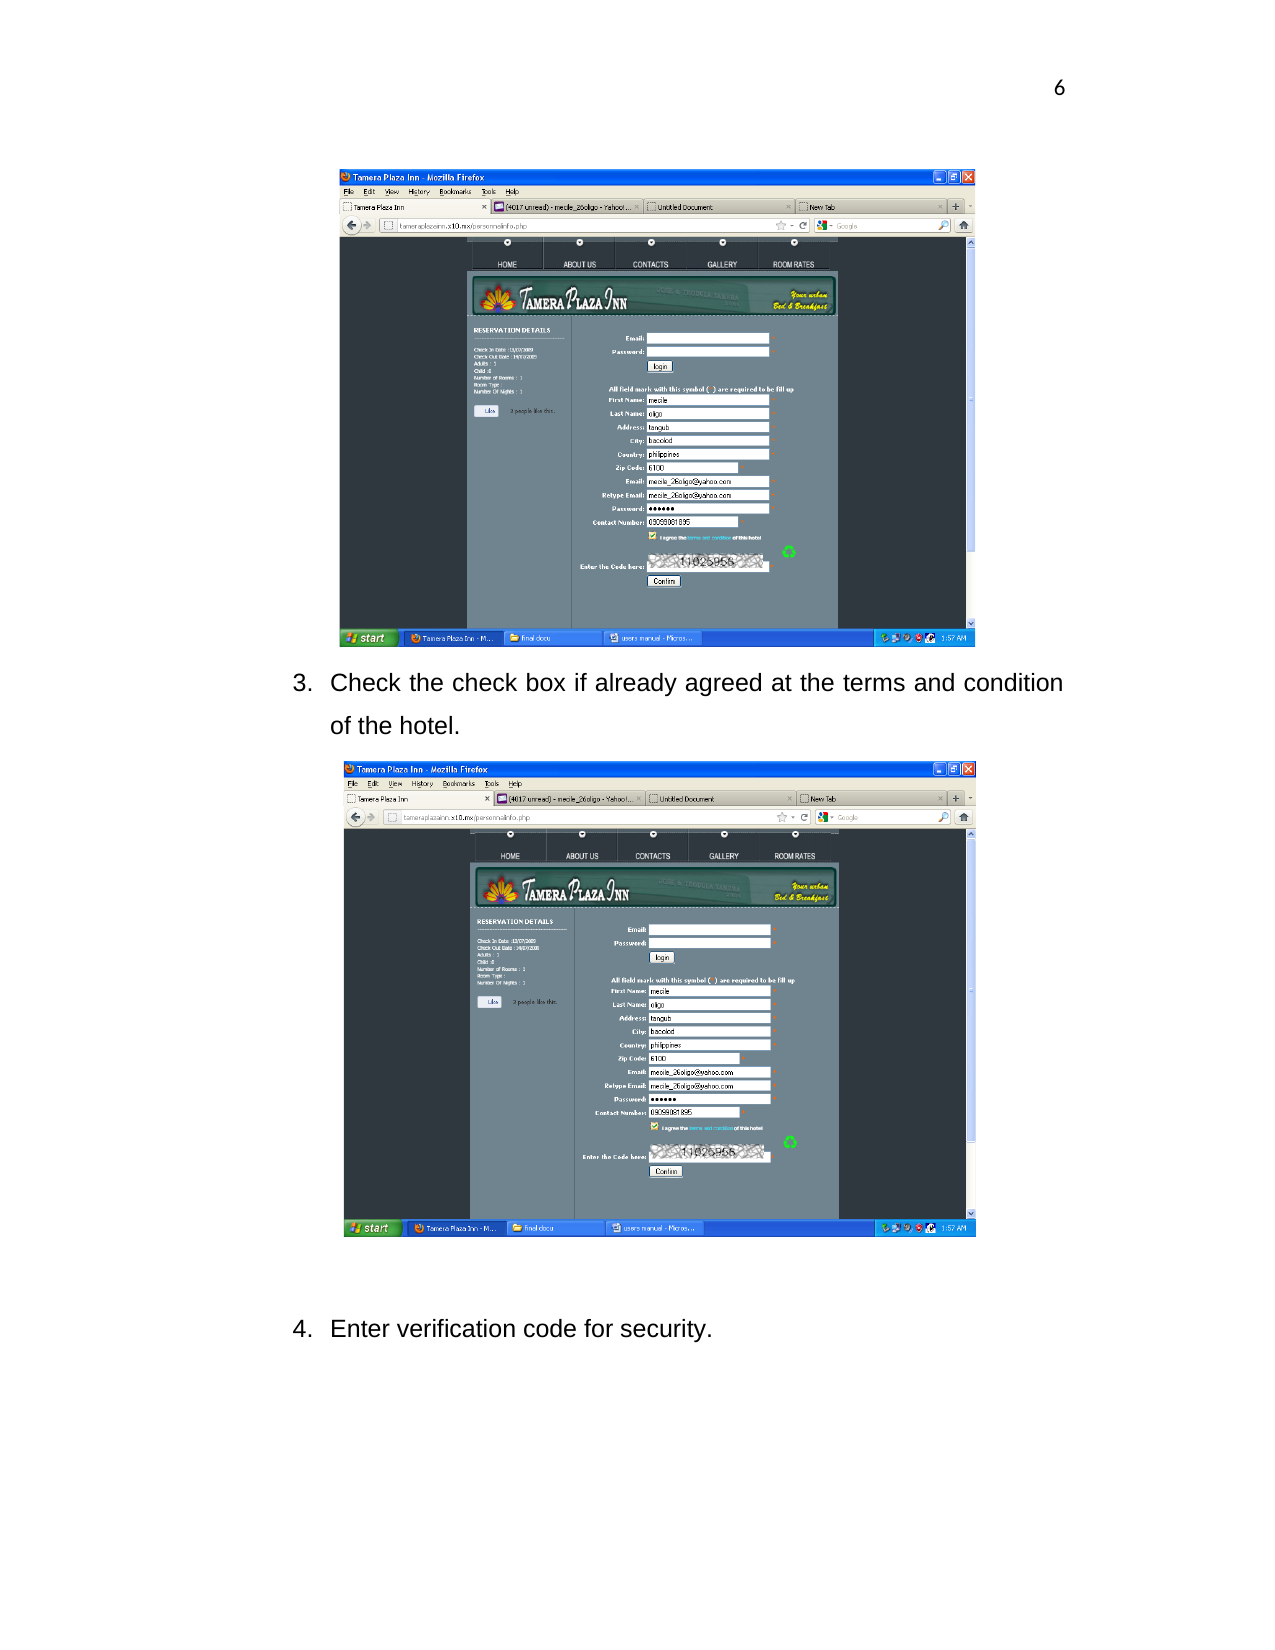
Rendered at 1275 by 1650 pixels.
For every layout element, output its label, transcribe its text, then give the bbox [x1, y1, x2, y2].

picture [339, 169, 976, 647]
list Check the check box if already agreed at the terms and condition of the hotel. [292, 667, 1065, 739]
picture [343, 761, 976, 1237]
list Enter verification code for security. [292, 1314, 1065, 1343]
